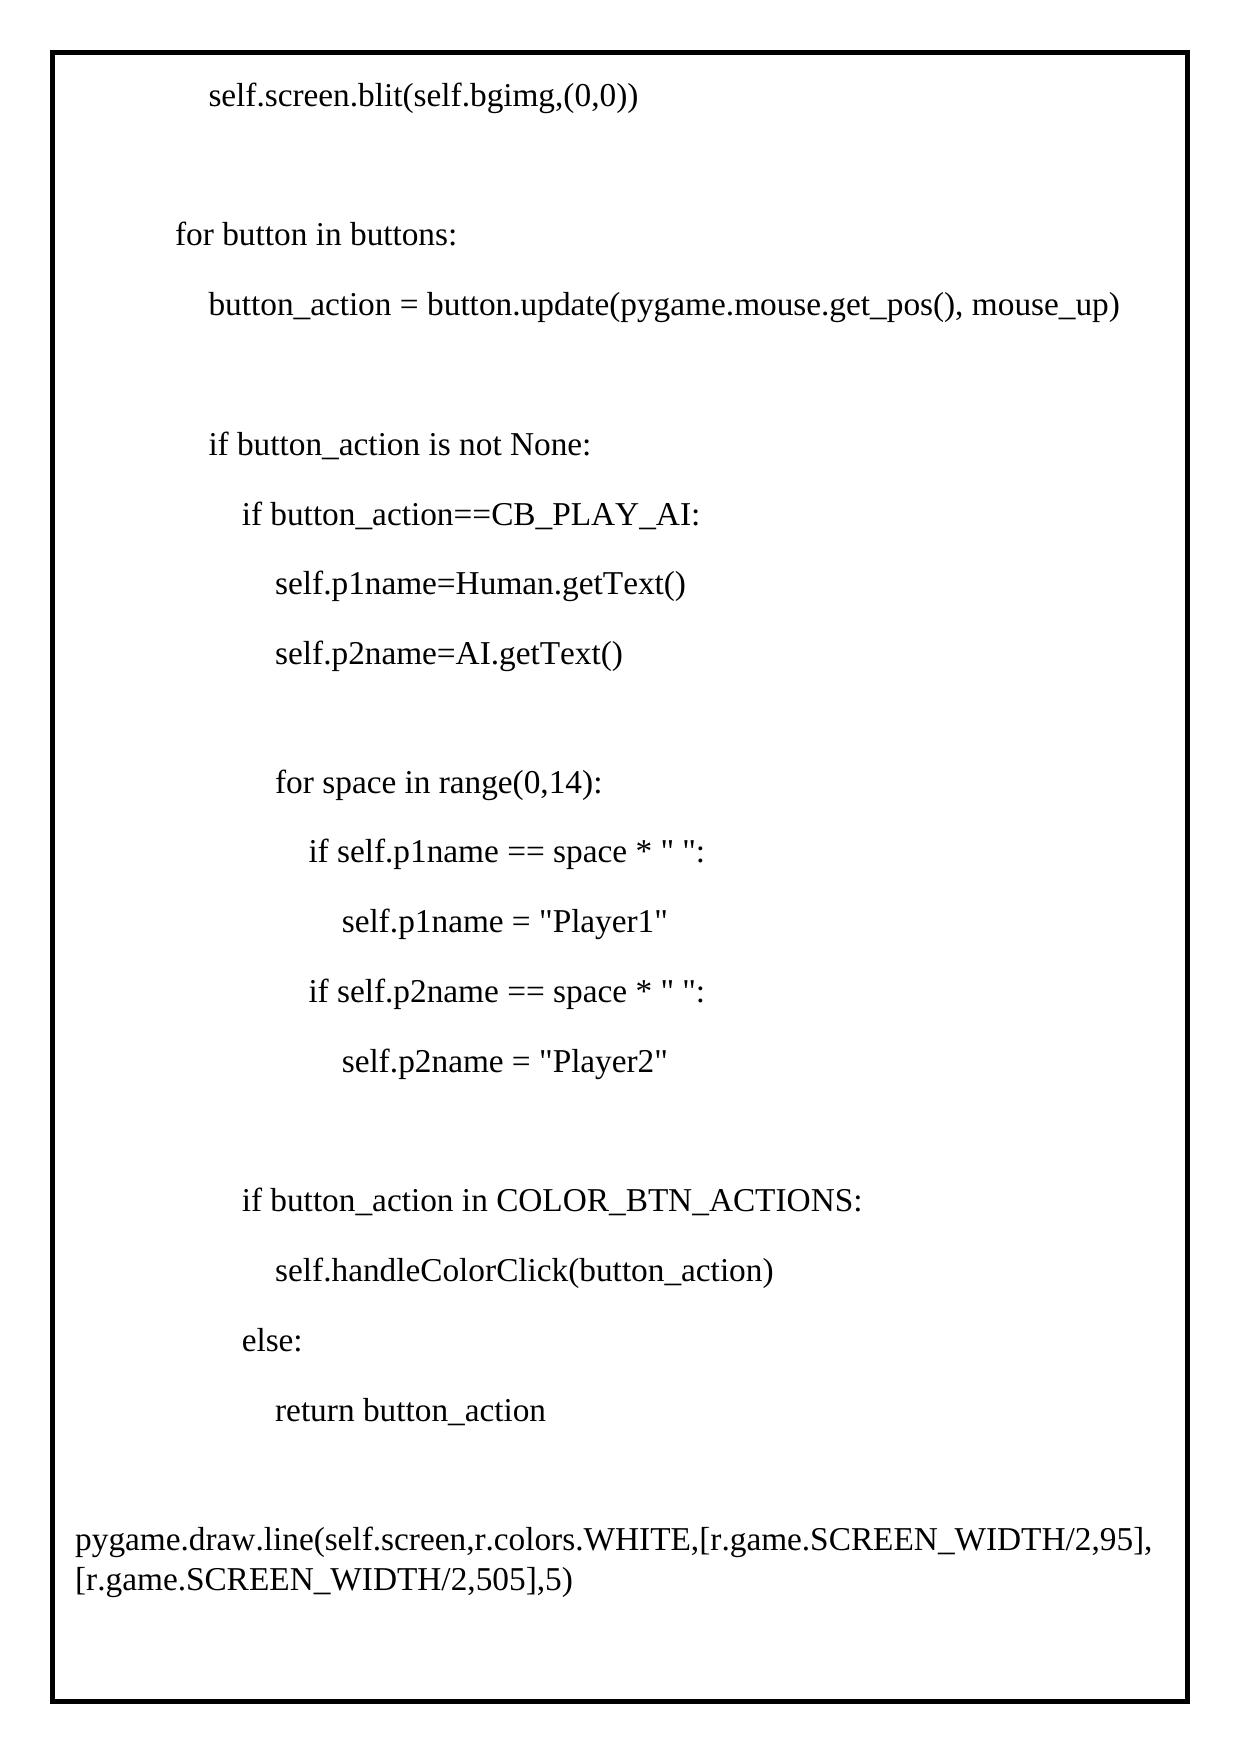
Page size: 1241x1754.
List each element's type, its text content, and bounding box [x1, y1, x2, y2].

text if button_action in COLOR_BTN_ACTIONS: [75, 1181, 1165, 1219]
text for space in range(0,14): [75, 762, 1165, 800]
text for button in buttons: [75, 214, 1165, 253]
text else: [75, 1320, 1165, 1359]
text if button_action==CB_PLAY_AI: [75, 494, 1165, 532]
text self.p1name=Human.getText() [75, 563, 1165, 602]
text return button_action [75, 1390, 1165, 1428]
text self.handleColorClick(button_action) [75, 1251, 1165, 1289]
text self.p2name=AI.getText() [75, 633, 1165, 672]
text self.p1name = "Player1" [75, 902, 1165, 940]
text button_action = button.update(pygame.mouse.get_pos(), mouse_up) [75, 284, 1165, 323]
text if button_action is not None: [75, 424, 1165, 462]
text if self.p1name == space * " ": [75, 832, 1165, 870]
text self.screen.blit(self.bgimg,(0,0)) [75, 75, 1165, 113]
text pygame.draw.line(self.screen,r.colors.WHITE,[r.game.SCREEN_WIDTH/2,95],[r.game.SCREEN_WIDTH/2,505],5) [75, 1519, 1165, 1598]
text if self.p2name == space * " ": [75, 971, 1165, 1010]
text self.p2name = "Player2" [75, 1041, 1165, 1079]
